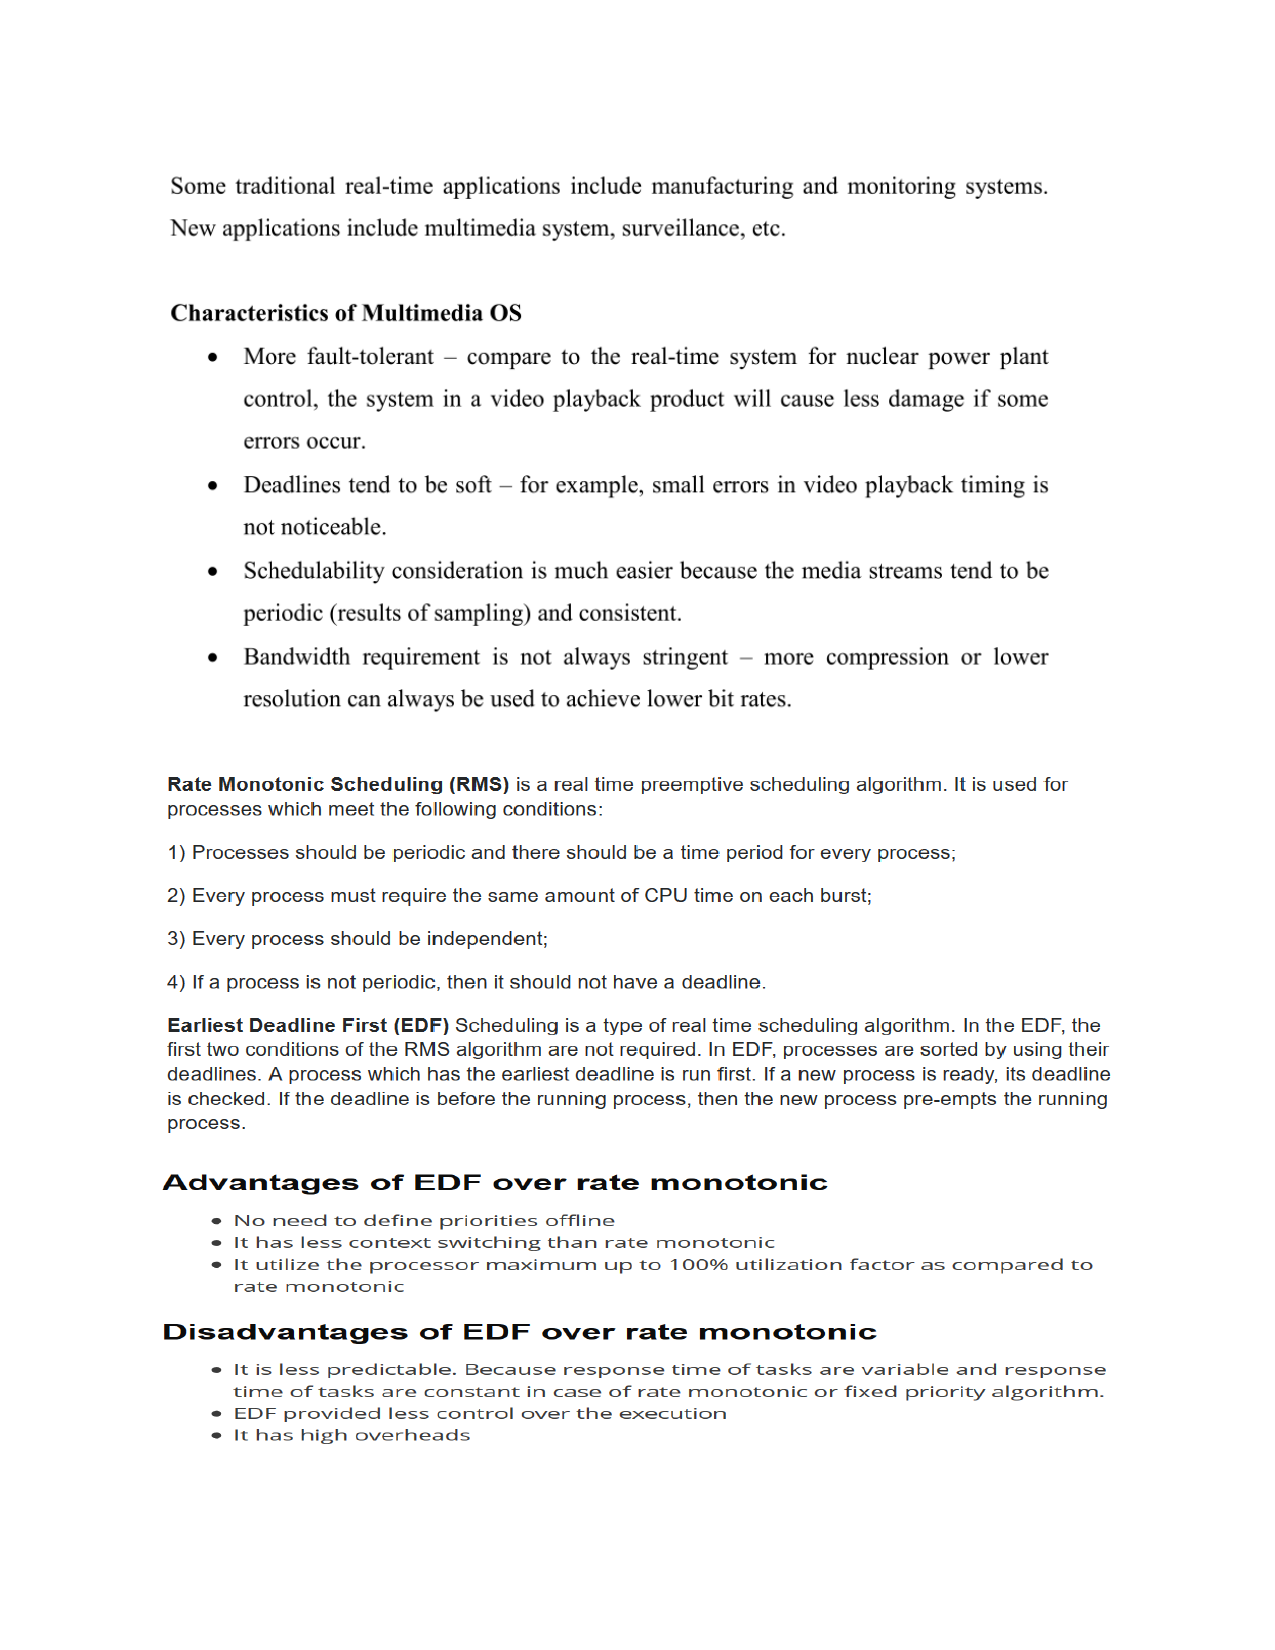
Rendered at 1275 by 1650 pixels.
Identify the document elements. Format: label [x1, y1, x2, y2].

picture [150, 150, 1125, 741]
picture [150, 1168, 1125, 1458]
picture [150, 758, 1125, 1150]
